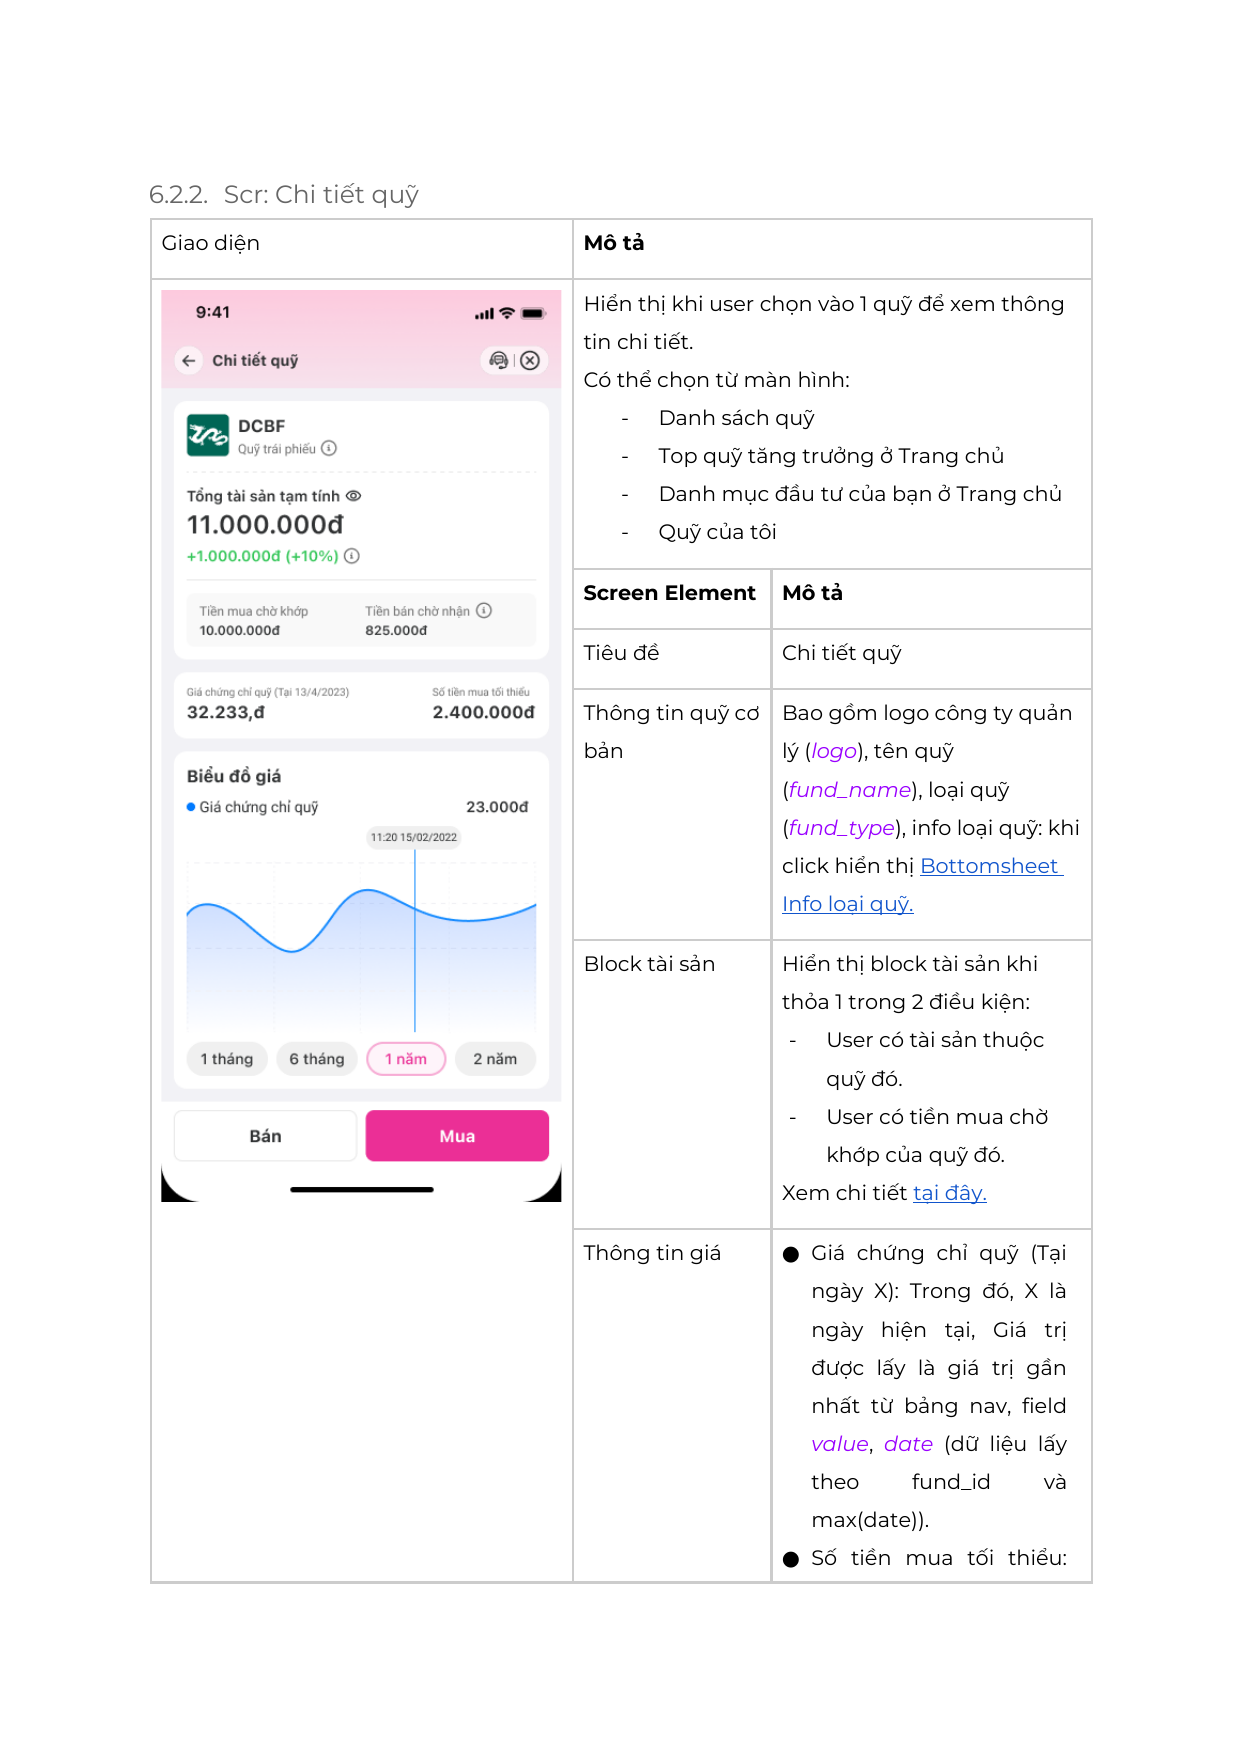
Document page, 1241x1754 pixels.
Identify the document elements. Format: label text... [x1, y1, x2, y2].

subtitle Scr: Chi tiết quỹ [208, 179, 1090, 210]
picture [161, 290, 562, 1202]
